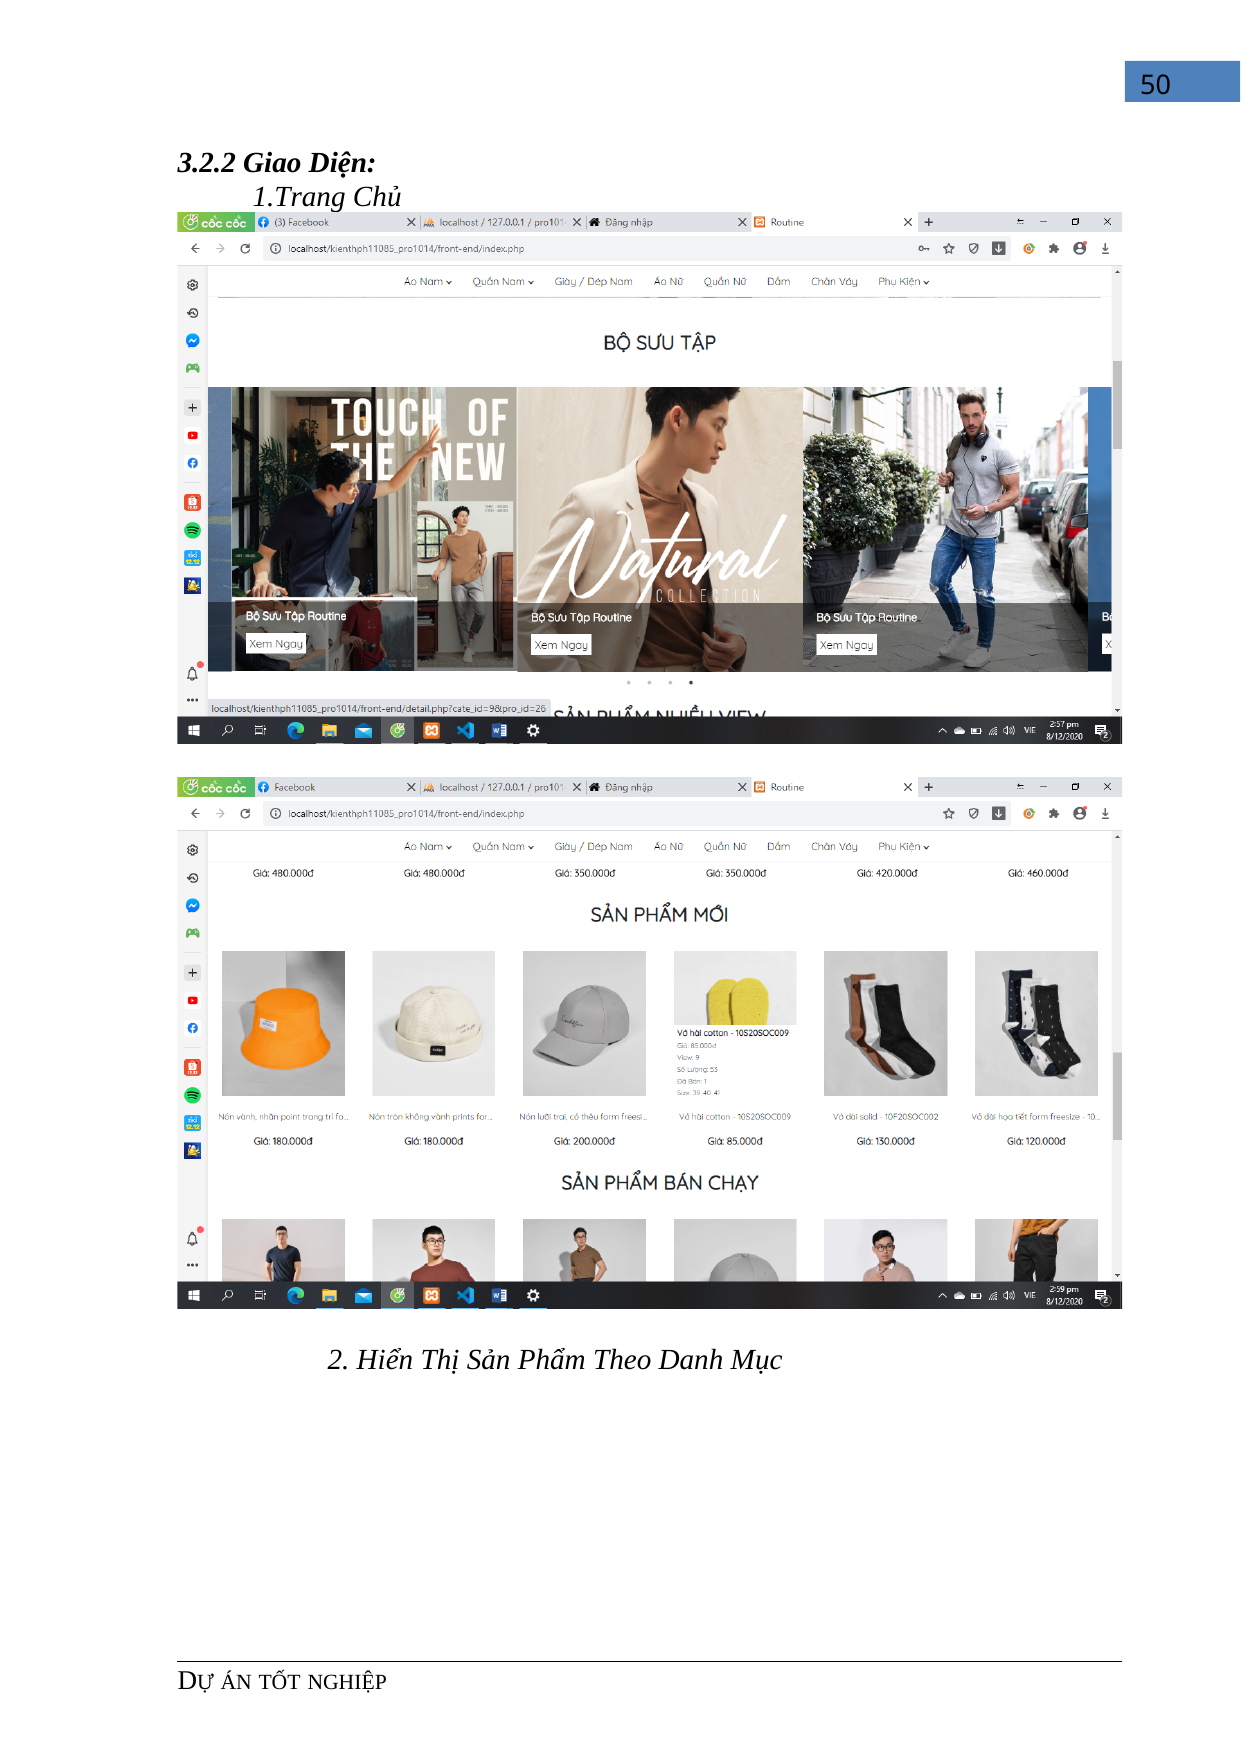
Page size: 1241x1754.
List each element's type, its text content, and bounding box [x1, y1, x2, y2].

picture [177, 777, 1123, 1309]
text 1.Trang Chủ [177, 179, 1122, 212]
list 2. Hiển Thị Sản Phẩm Theo Danh Mục [327, 1342, 1122, 1376]
text 3.2.2 Giao Diện: [177, 145, 1122, 179]
picture [177, 212, 1123, 744]
